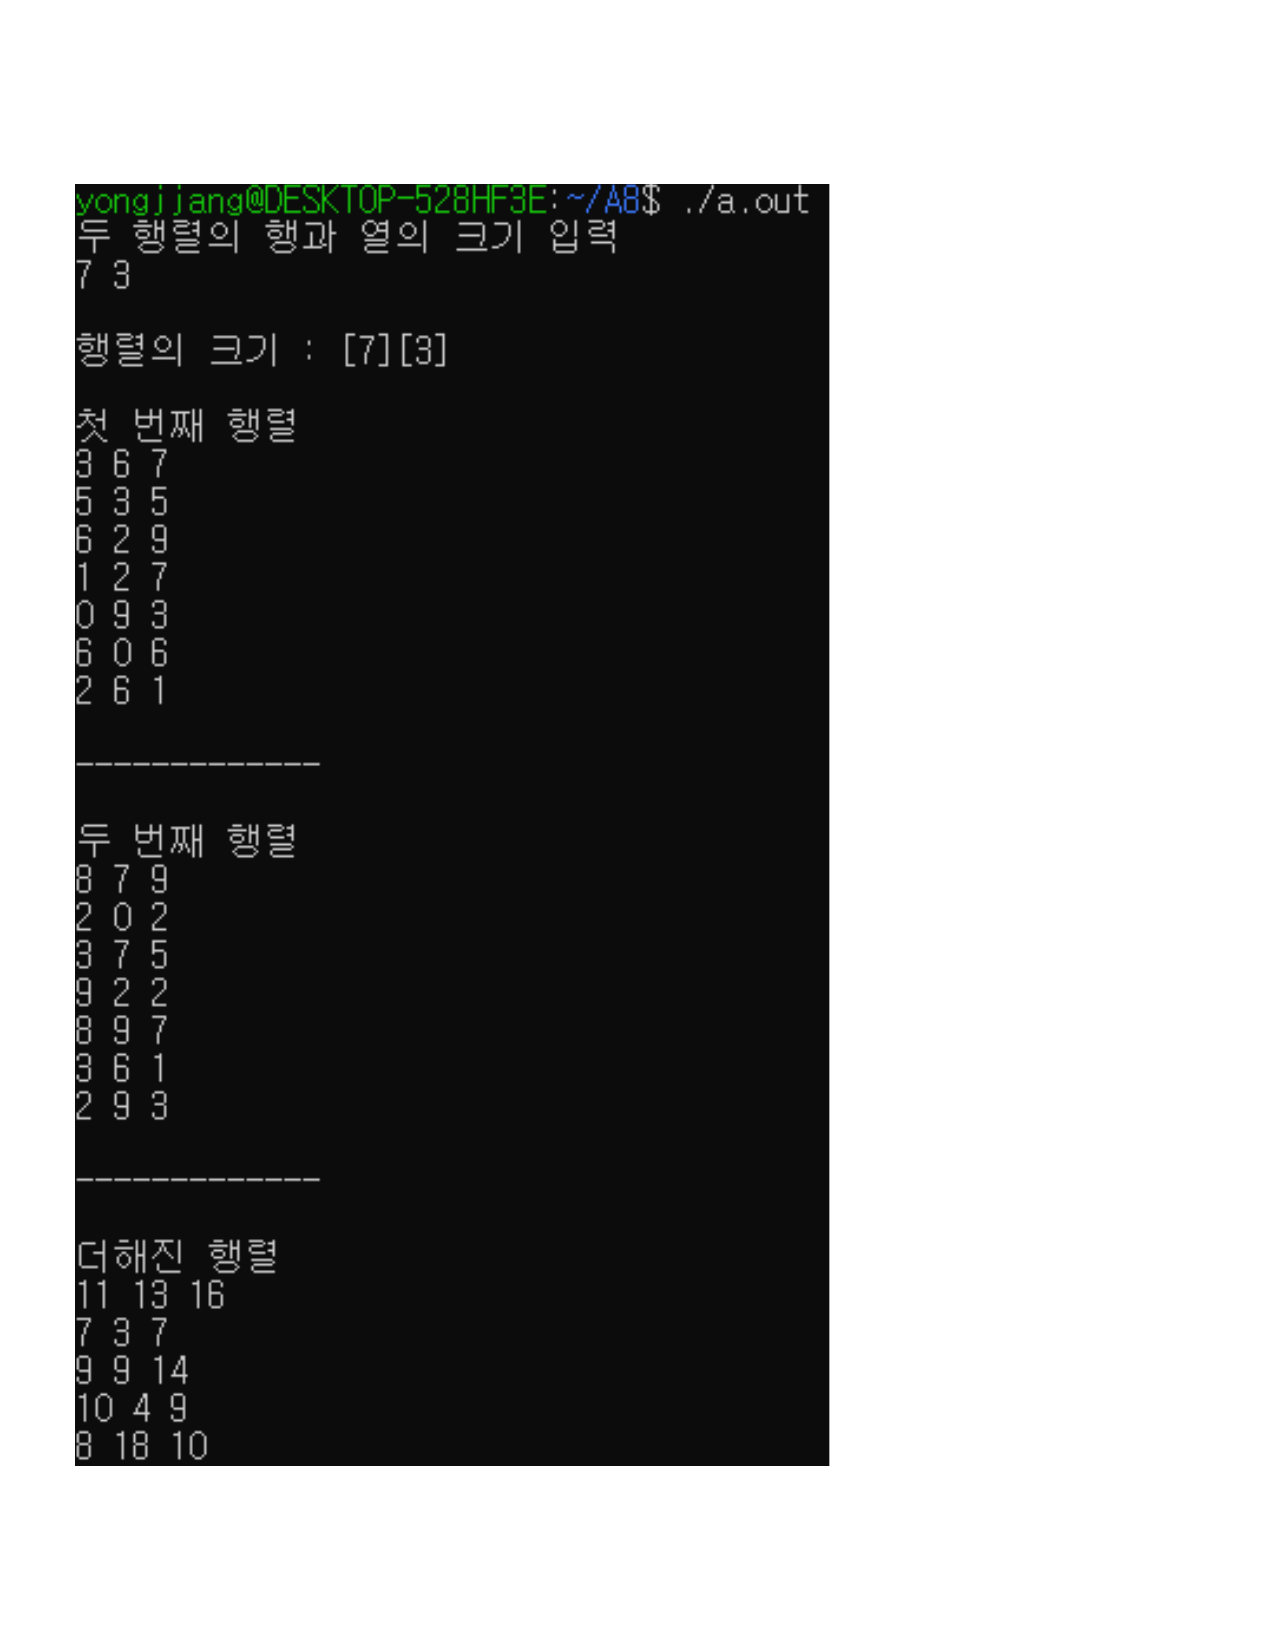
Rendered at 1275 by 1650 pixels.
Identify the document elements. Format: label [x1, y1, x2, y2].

picture [75, 184, 830, 1466]
